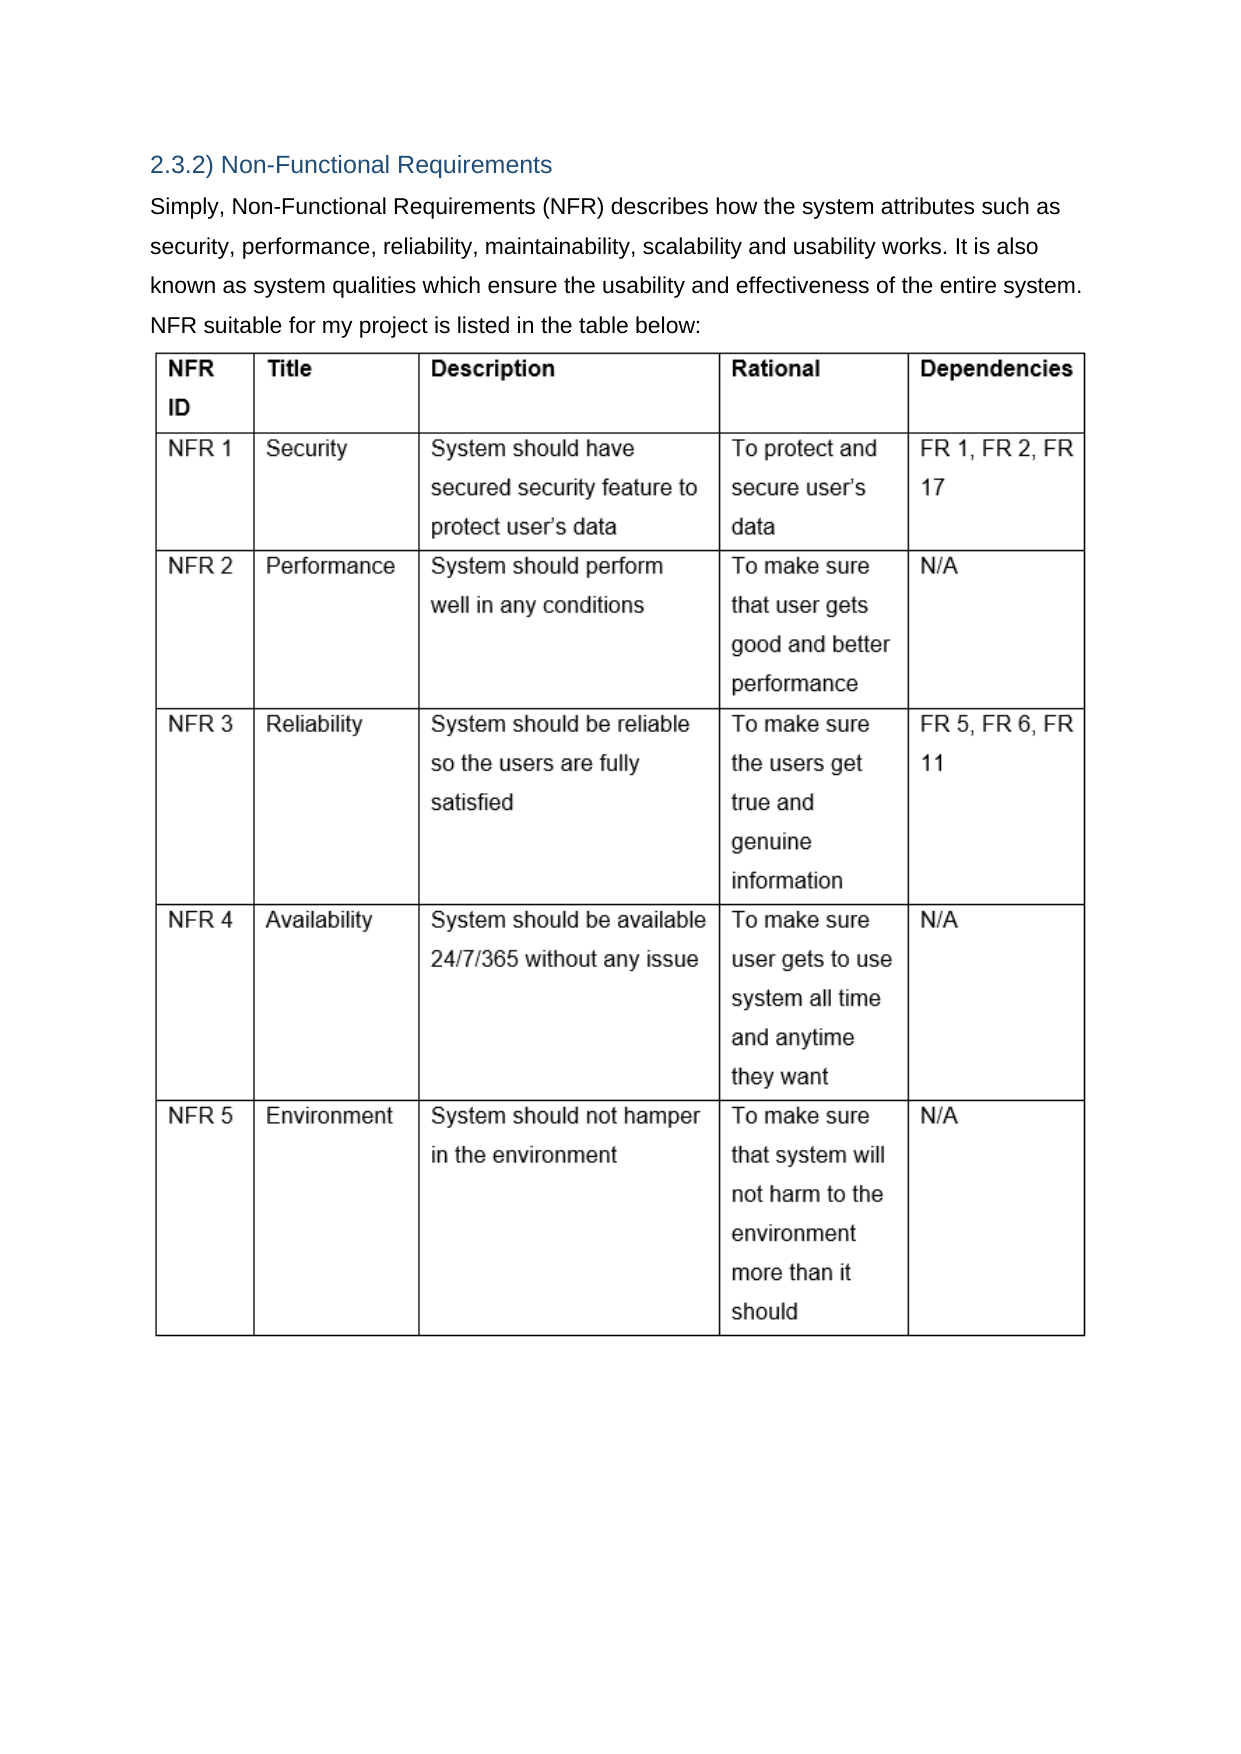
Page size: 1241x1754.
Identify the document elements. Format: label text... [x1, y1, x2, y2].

subtitle 2.3.2) Non-Functional Requirements [150, 150, 1090, 179]
text Simply, Non-Functional Requirements (NFR) describes how the system attributes such as security, performance, reliability, maintainability, scalability and usability works. It is also known as system qualities which ensure the usability and effectiveness of the entire system. [150, 193, 1090, 298]
picture [150, 351, 1091, 1342]
text NFR suitable for my project is listed in the table below: [150, 312, 1090, 338]
